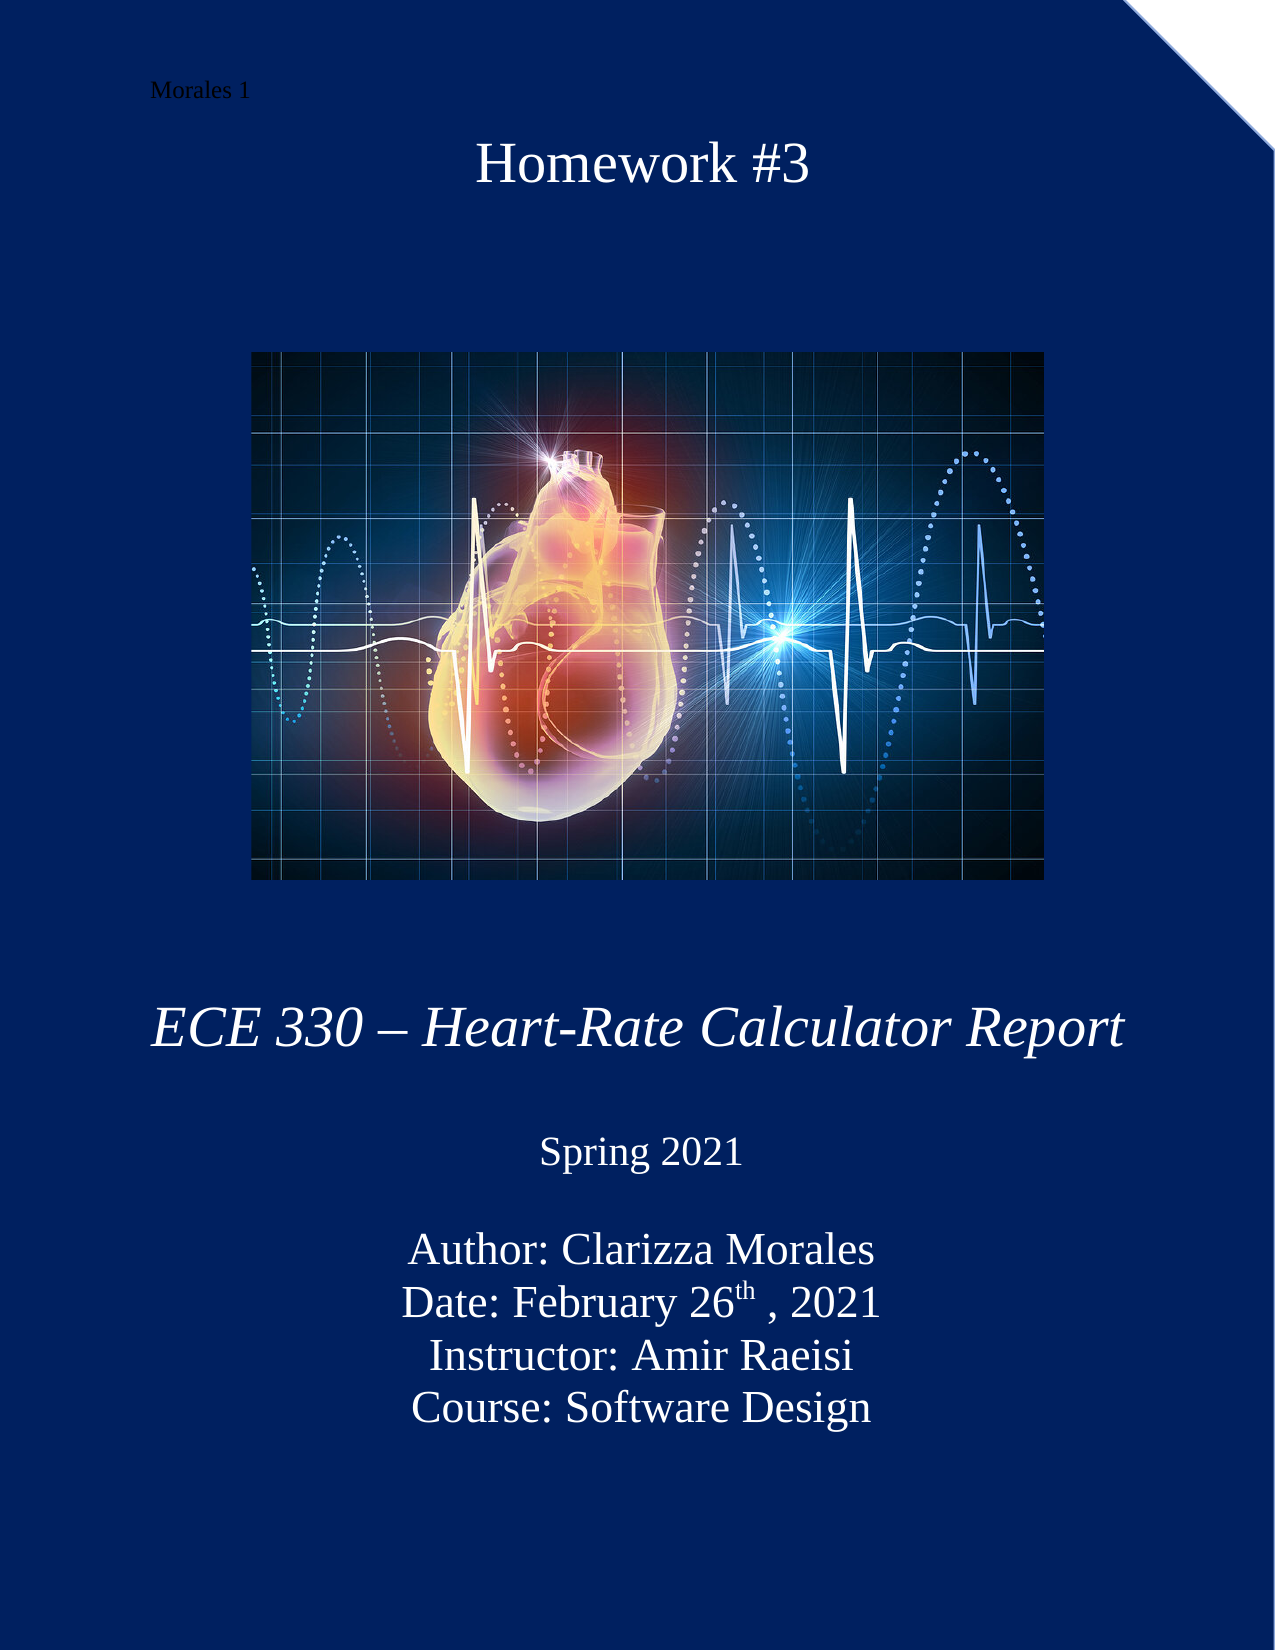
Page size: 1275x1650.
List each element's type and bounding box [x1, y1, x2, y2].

picture [252, 352, 1043, 880]
